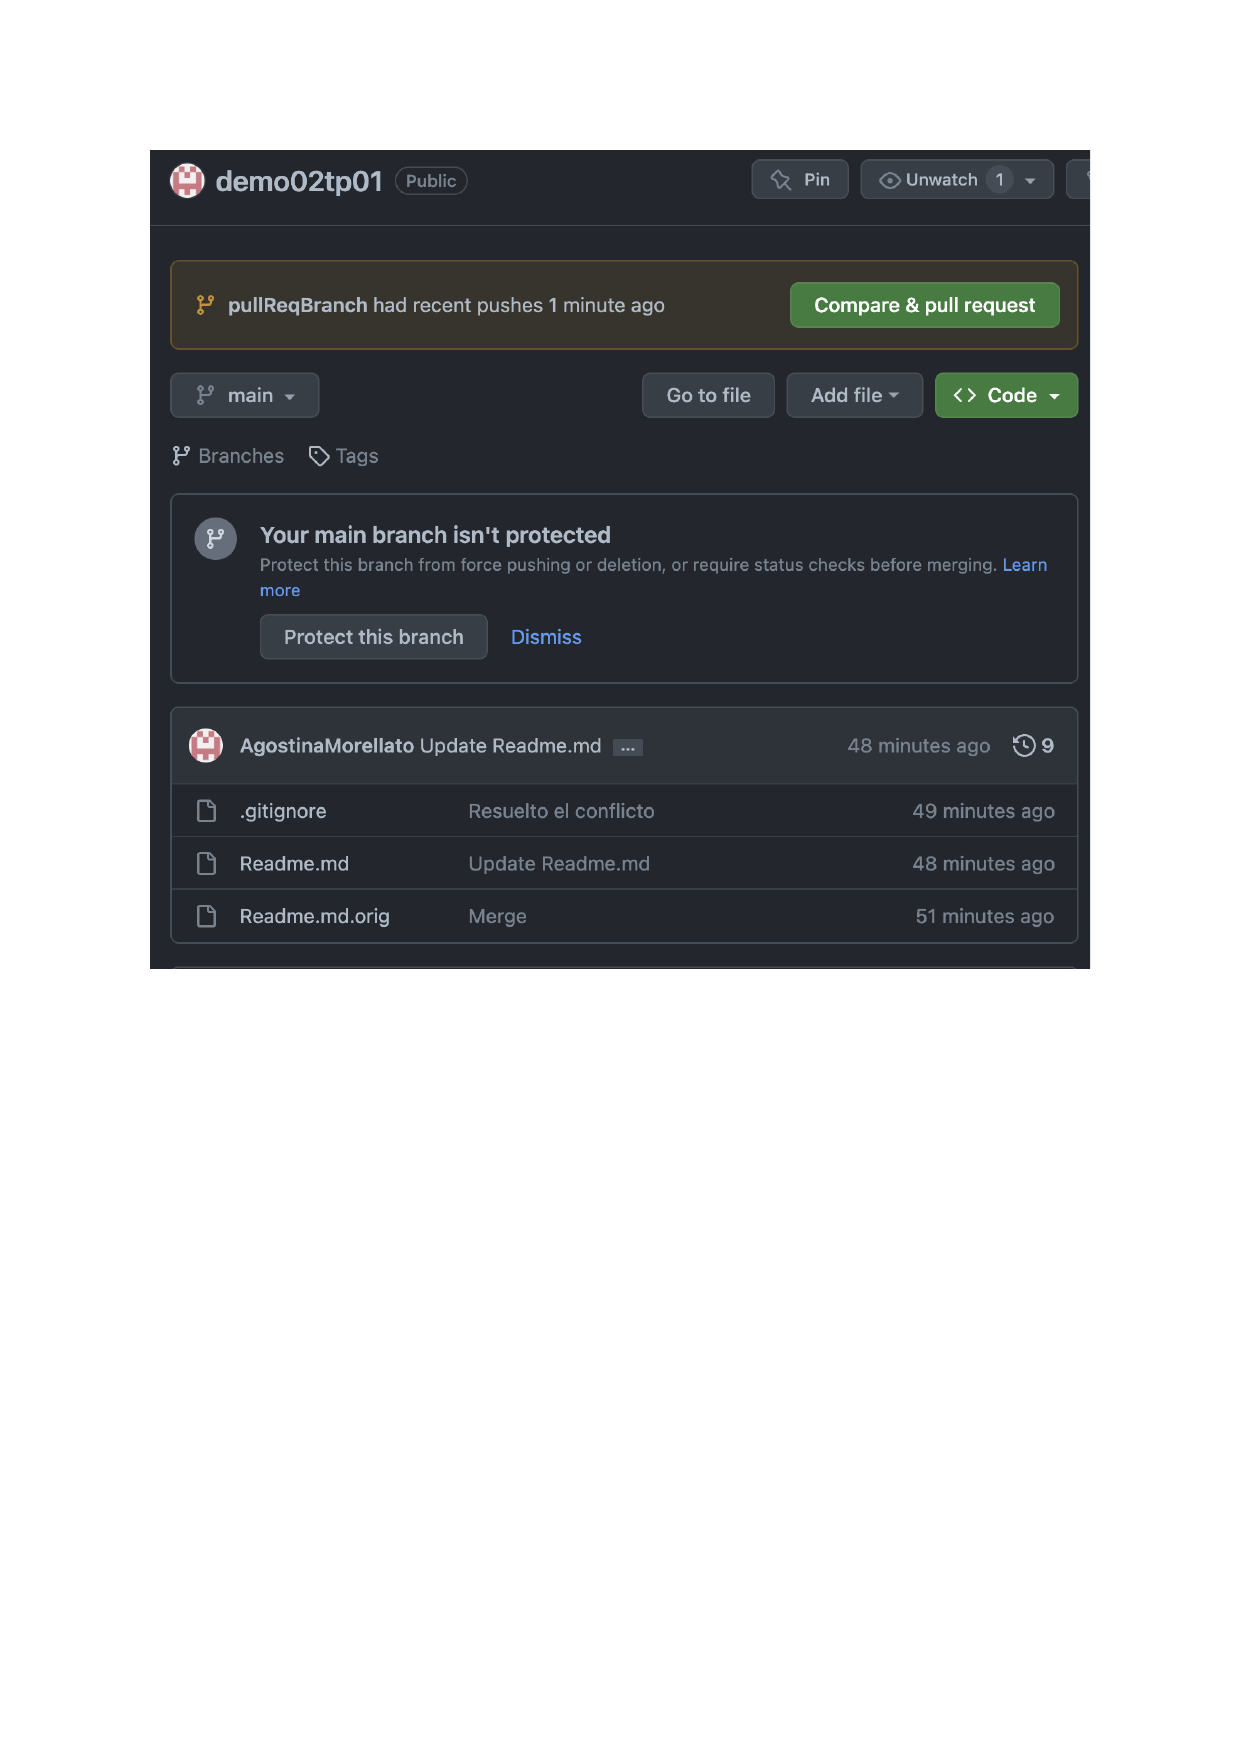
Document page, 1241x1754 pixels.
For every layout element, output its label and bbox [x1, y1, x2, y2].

picture [150, 150, 1091, 969]
